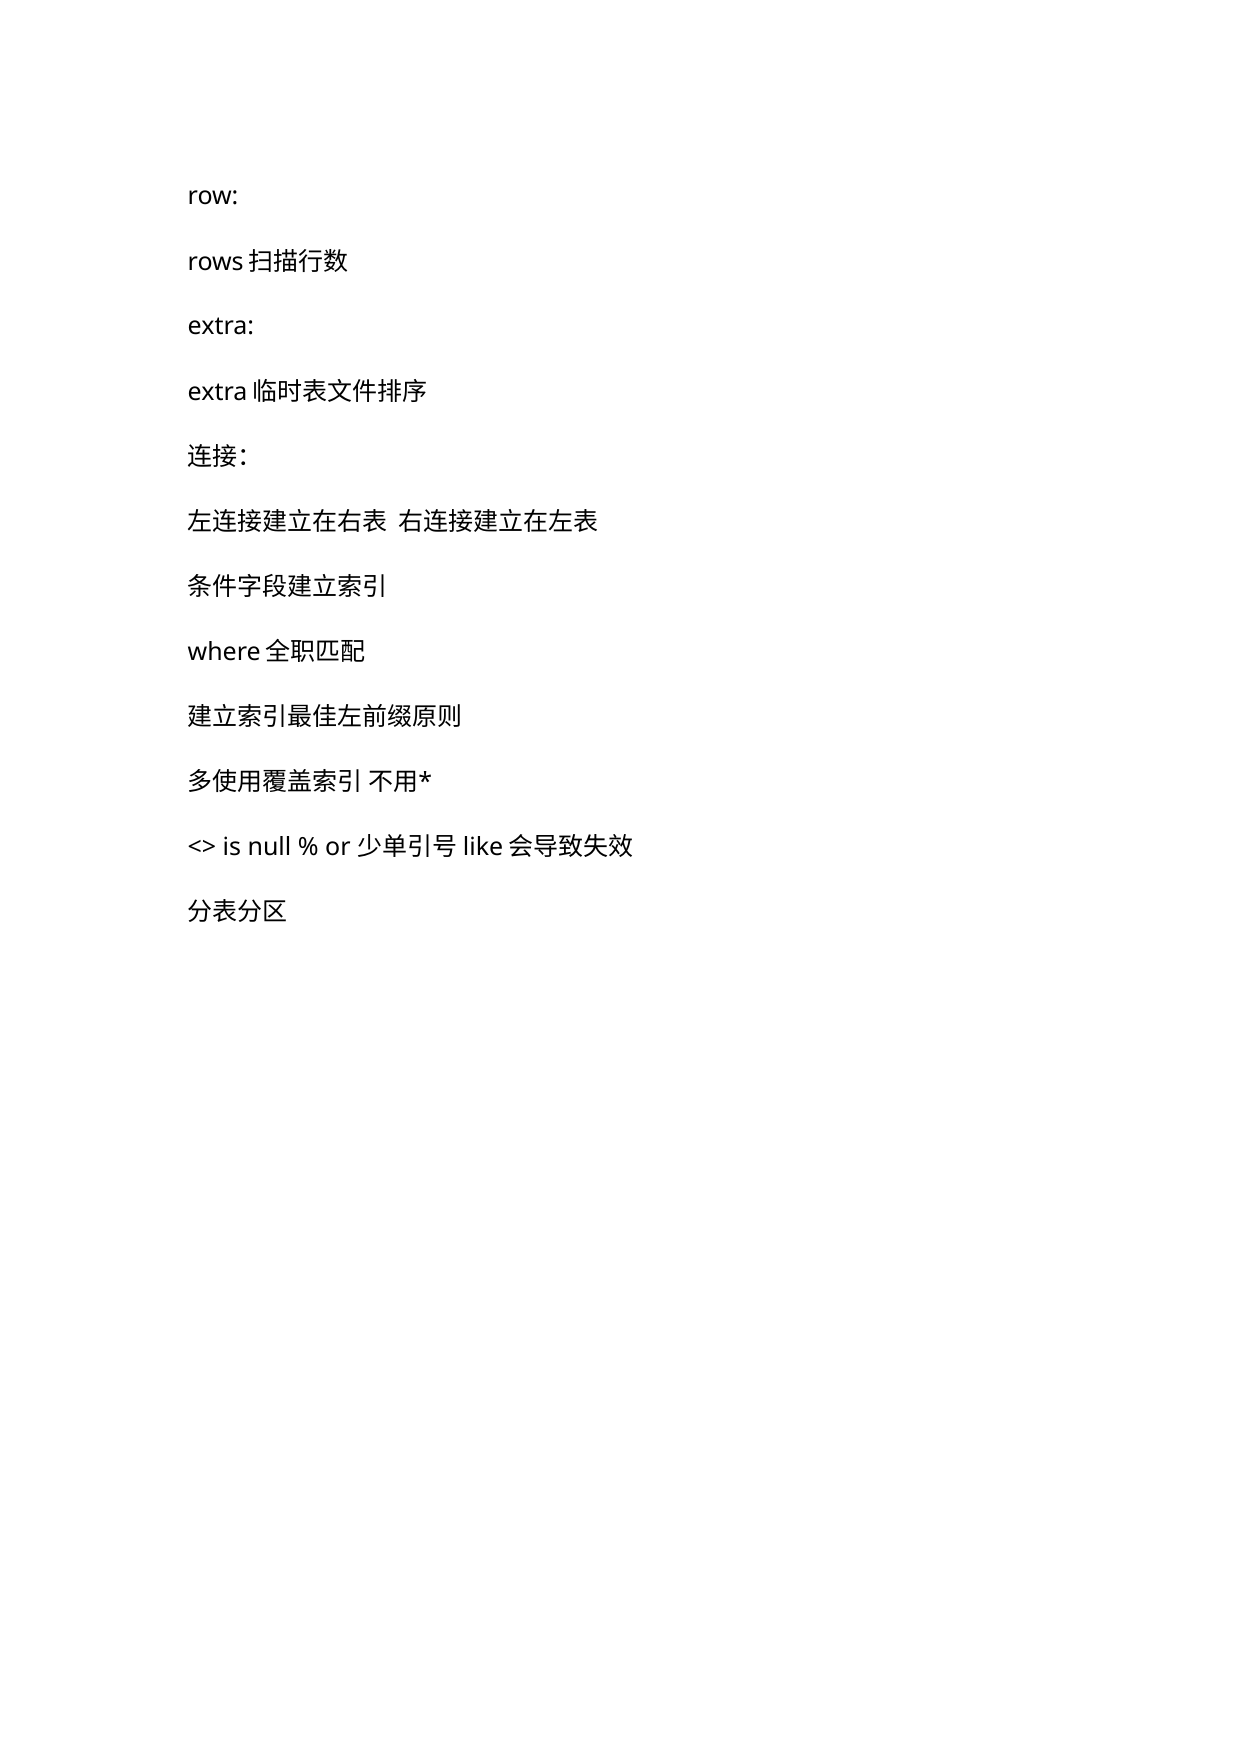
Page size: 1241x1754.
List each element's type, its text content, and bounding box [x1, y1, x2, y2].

text 条件字段建立索引 [187, 552, 1053, 617]
text row: [187, 162, 1053, 227]
text where全职匹配 [187, 617, 1053, 682]
text rows扫描行数 [187, 227, 1053, 292]
text 左连接建立在右表 右连接建立在左表 [187, 487, 1053, 552]
text extra临时表文件排序 [187, 357, 1053, 422]
text <> is null % or 少单引号 like会导致失效 [187, 812, 1053, 877]
text 建立索引最佳左前缀原则 [187, 682, 1053, 747]
text 多使用覆盖索引 不用* [187, 747, 1053, 812]
text 连接： [187, 422, 1053, 487]
text extra: [187, 292, 1053, 357]
text 分表分区 [187, 877, 1053, 942]
